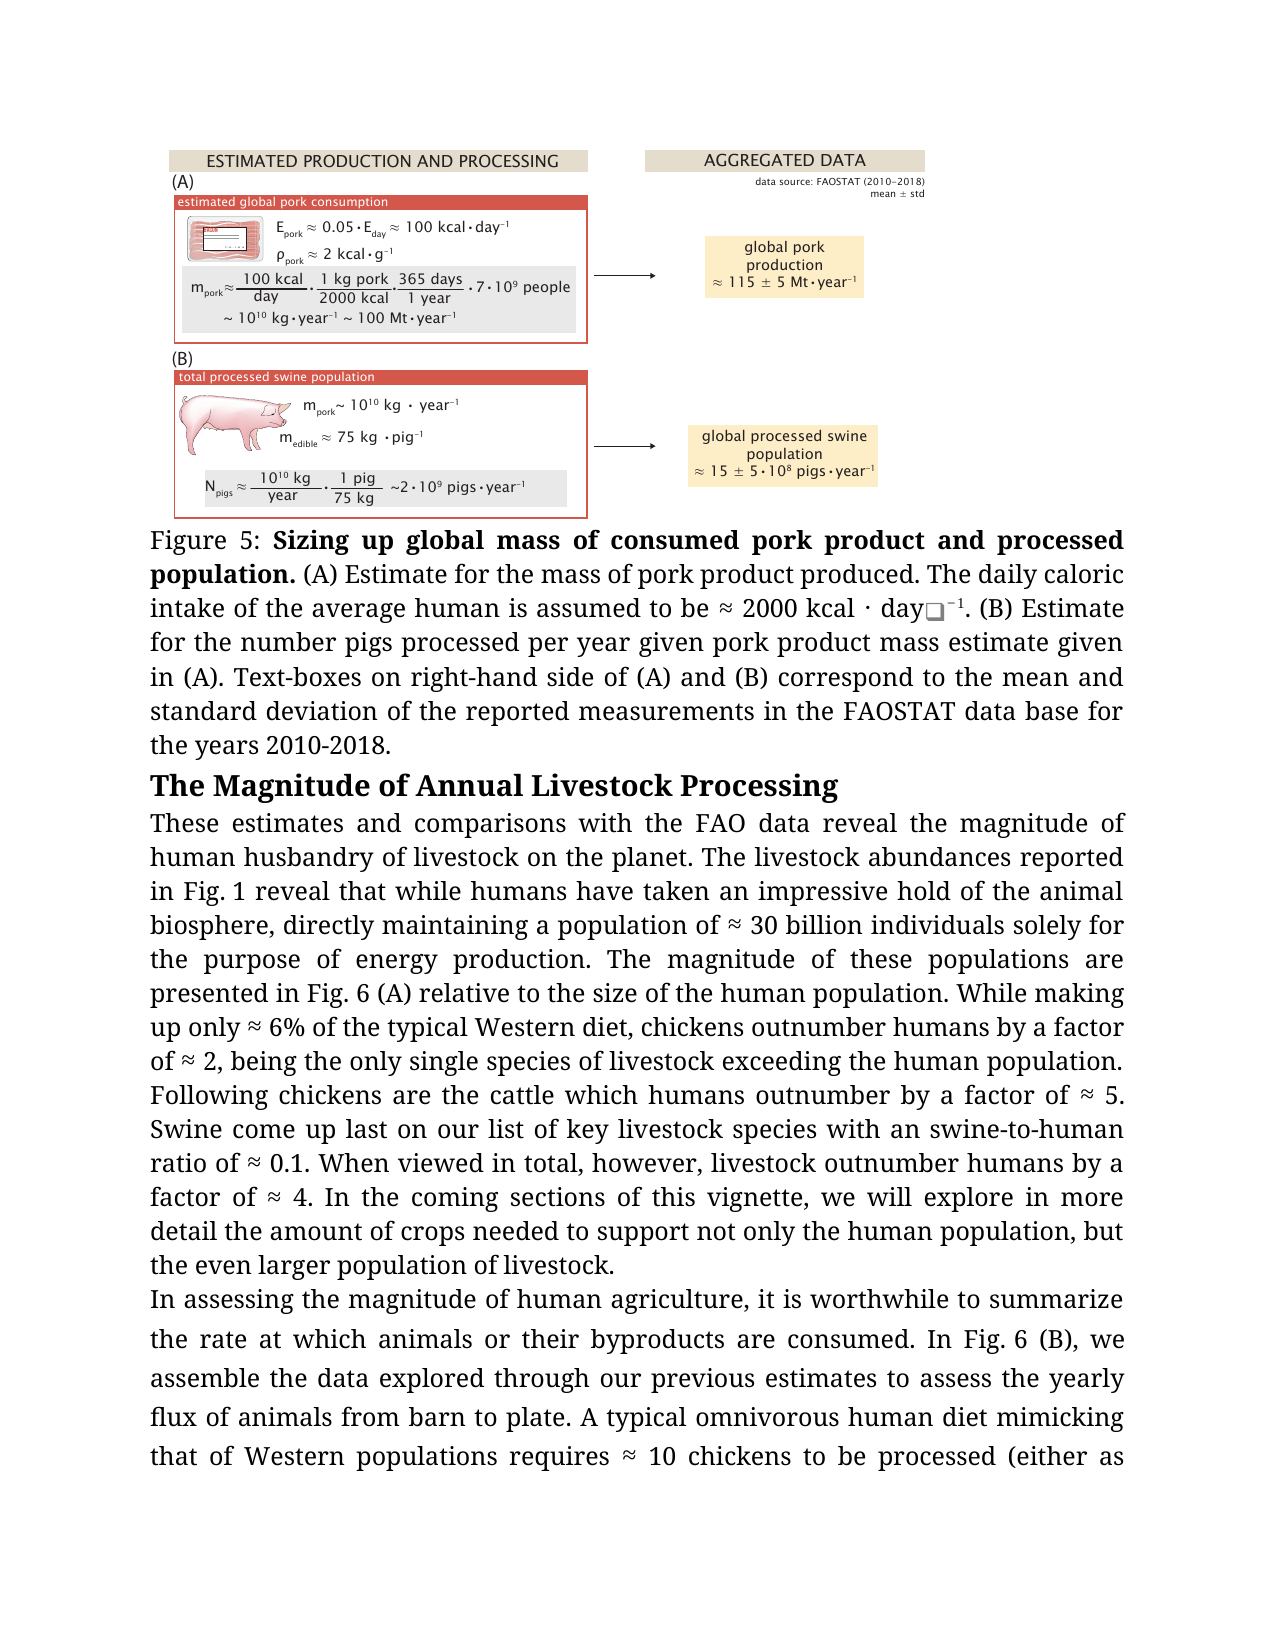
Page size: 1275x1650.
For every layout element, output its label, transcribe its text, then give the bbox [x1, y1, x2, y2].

subtitle The Magnitude of Annual Livestock Processing [150, 766, 1125, 805]
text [150, 1282, 1125, 1473]
